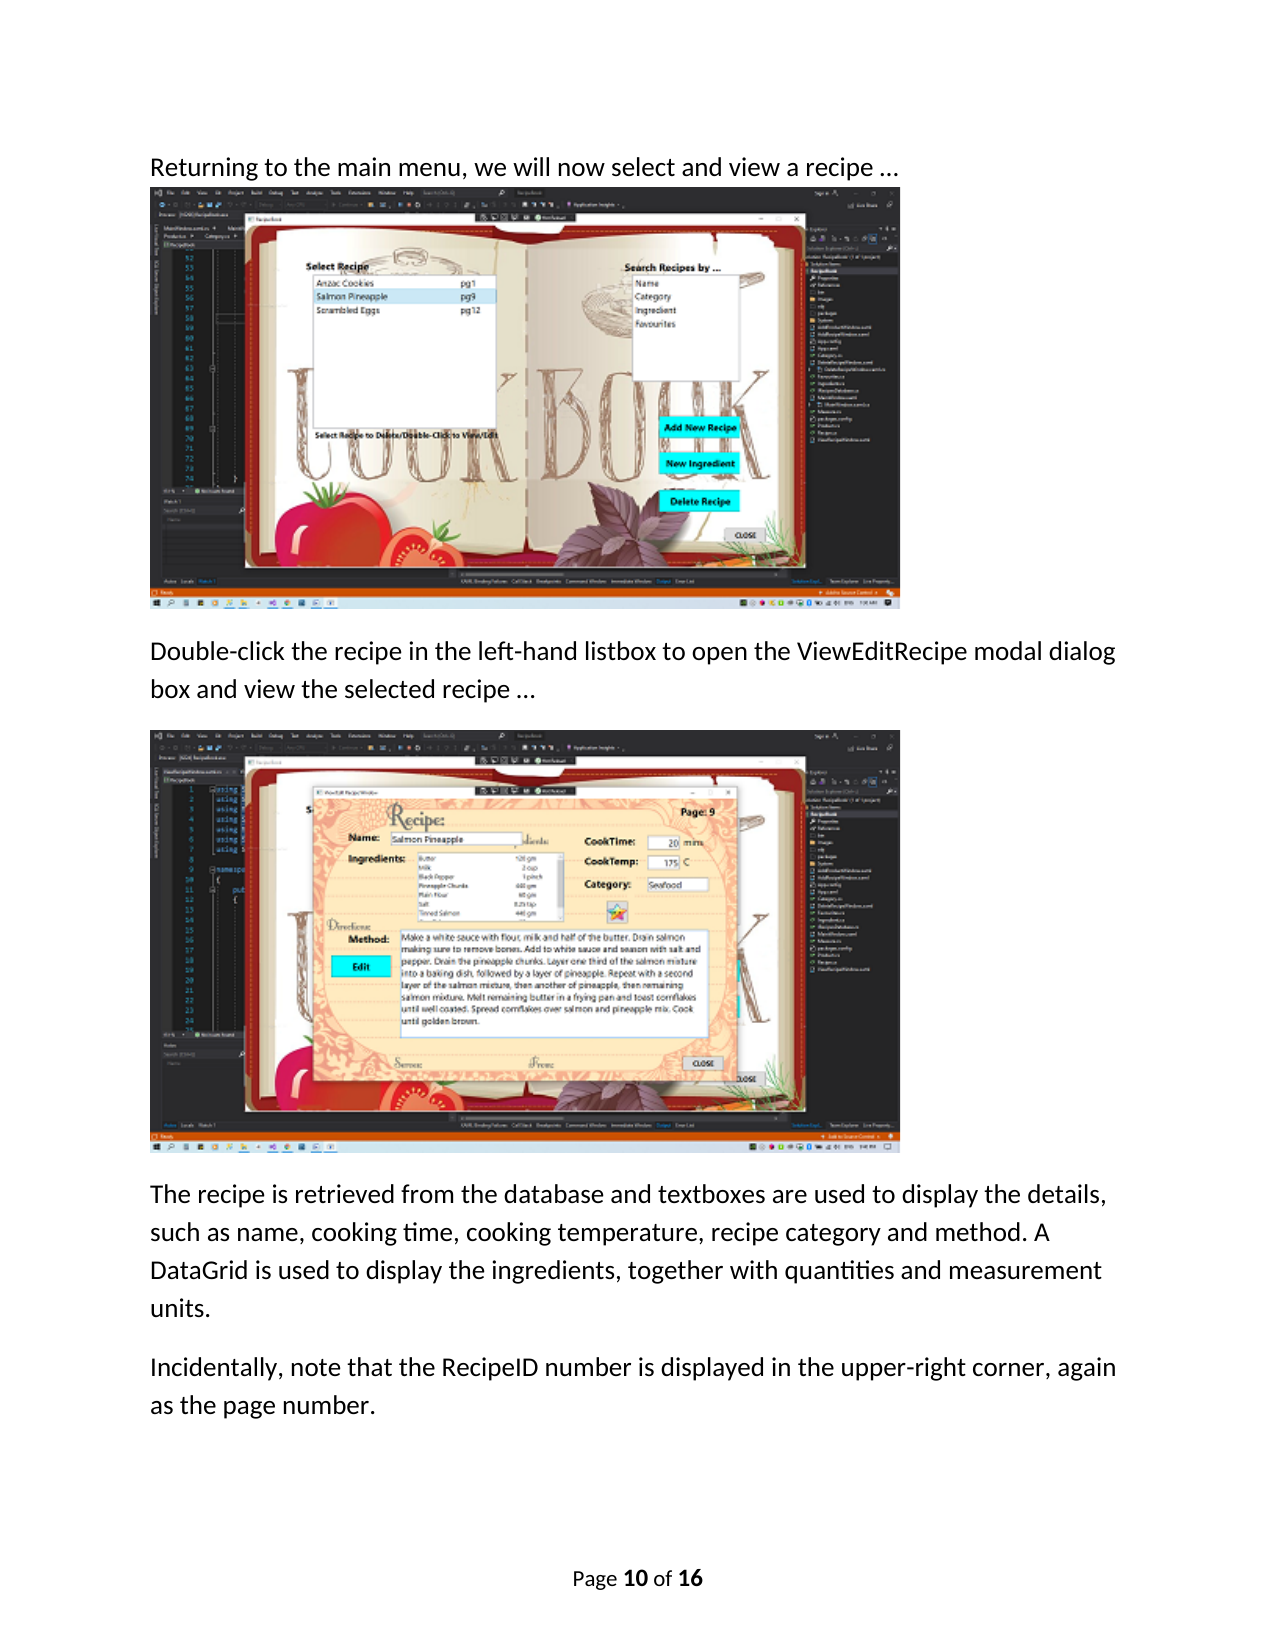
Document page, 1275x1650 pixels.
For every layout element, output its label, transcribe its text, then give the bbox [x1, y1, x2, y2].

text The recipe is retrieved from the database and textboxes are used to display the details, such as name, cooking time, cooking temperature, recipe category and method. A DataGrid is used to display the ingredients, together with quantities and measurement units. [150, 1177, 1125, 1324]
text Double-click the recipe in the left-hand listbox to open the ViewEditRecipe modal dialog box and view the selected recipe … [150, 634, 1125, 705]
picture [150, 187, 901, 609]
picture [150, 730, 901, 1153]
text Incidentally, note that the RecipeID number is displayed in the upper-right corner, again as the page number. [150, 1350, 1125, 1421]
